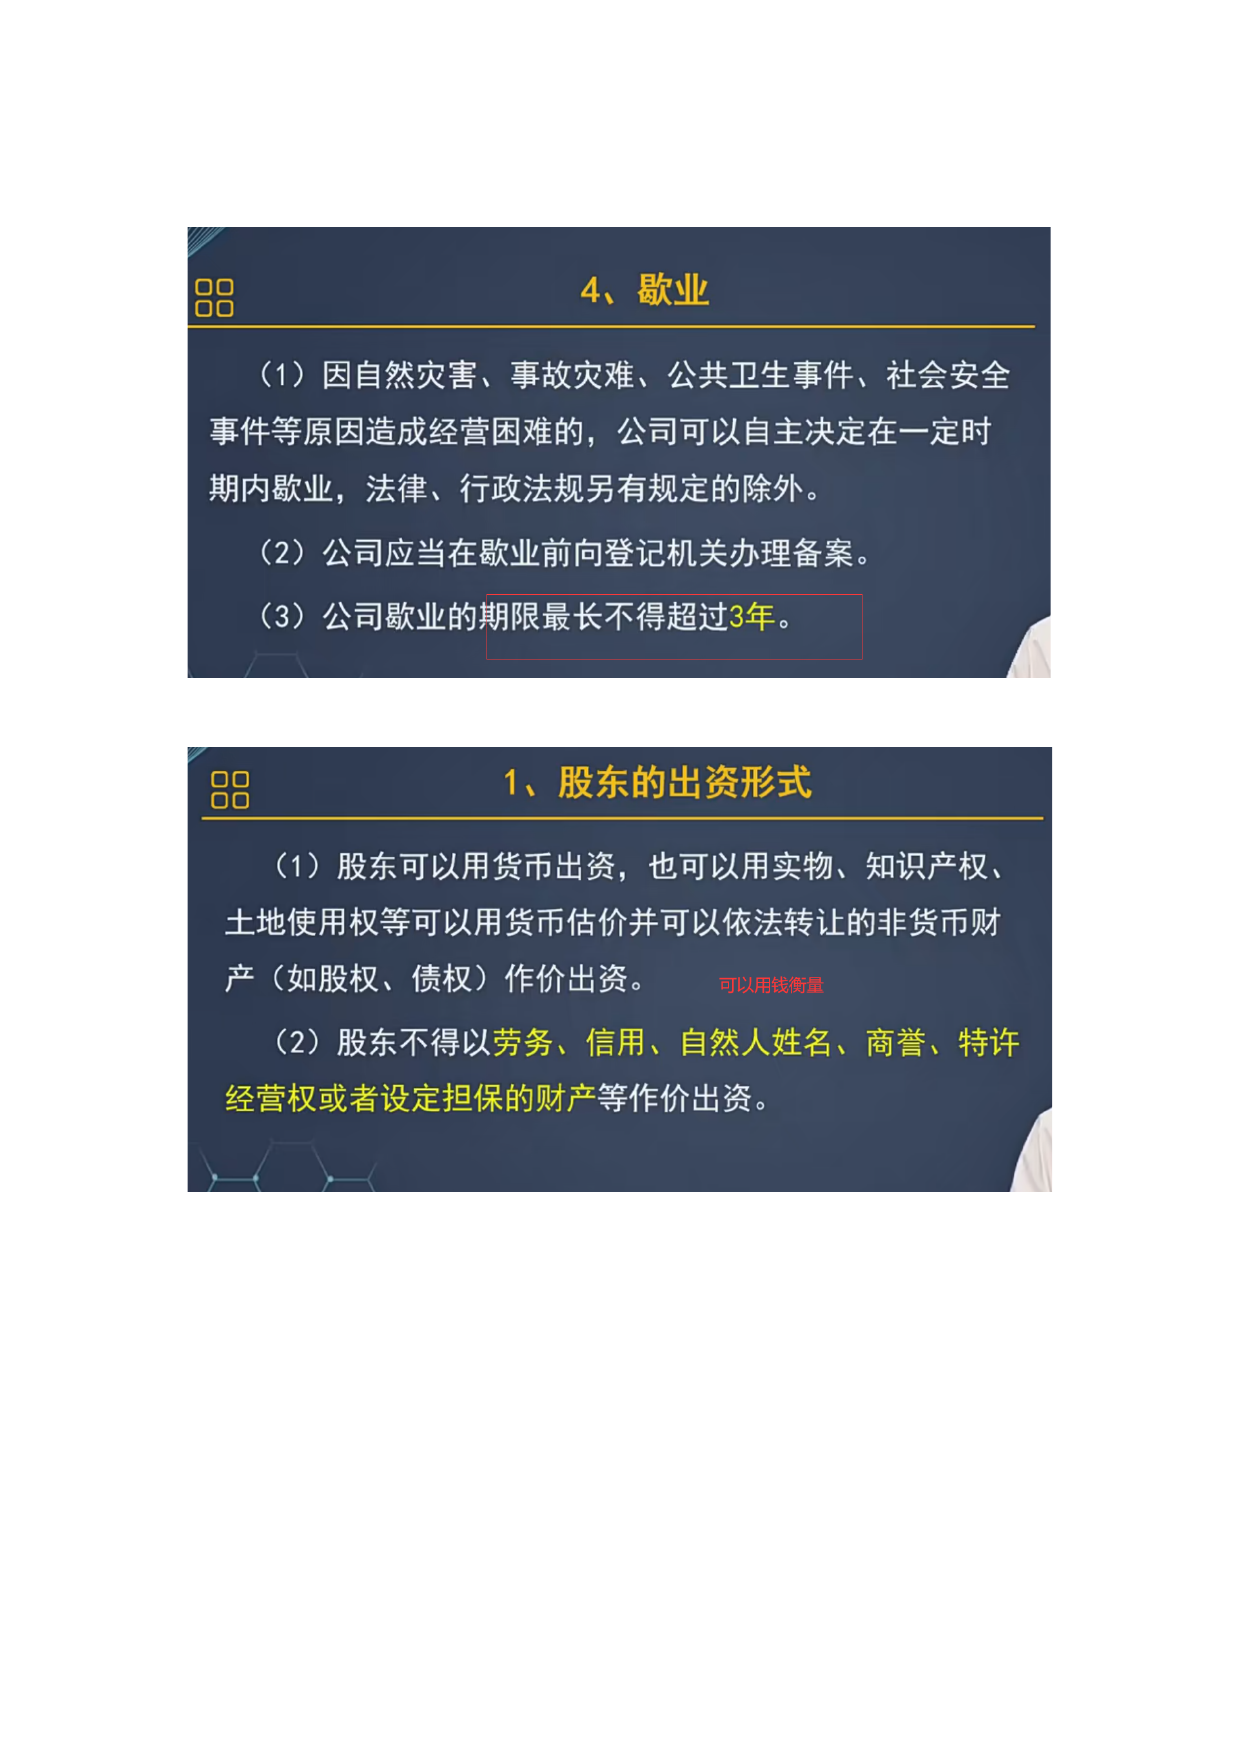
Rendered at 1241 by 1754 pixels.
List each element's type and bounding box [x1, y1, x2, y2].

picture [187, 747, 1053, 1192]
picture [187, 227, 1051, 678]
